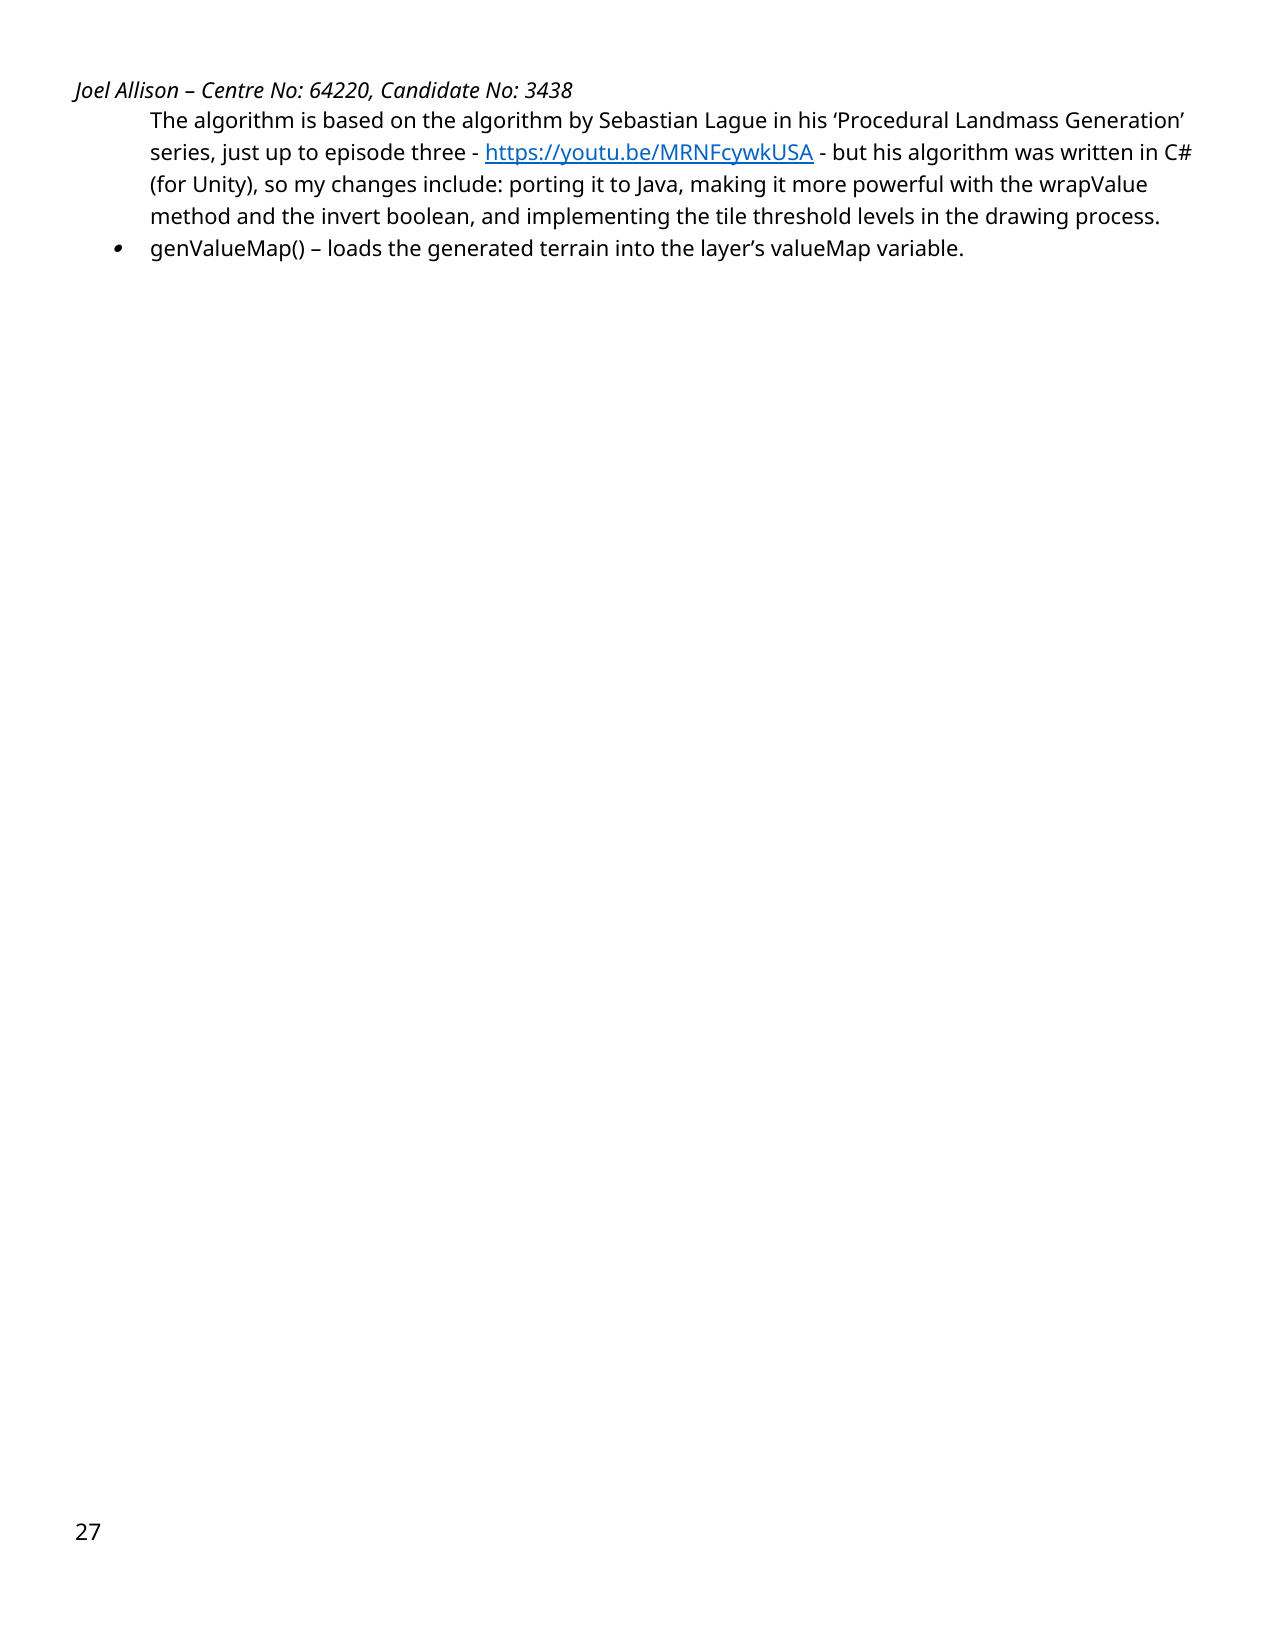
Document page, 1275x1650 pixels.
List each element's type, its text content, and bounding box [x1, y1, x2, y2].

list genValueMap() – loads the generated terrain into the layer’s valueMap variable. [112, 233, 1200, 263]
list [112, 105, 1200, 231]
